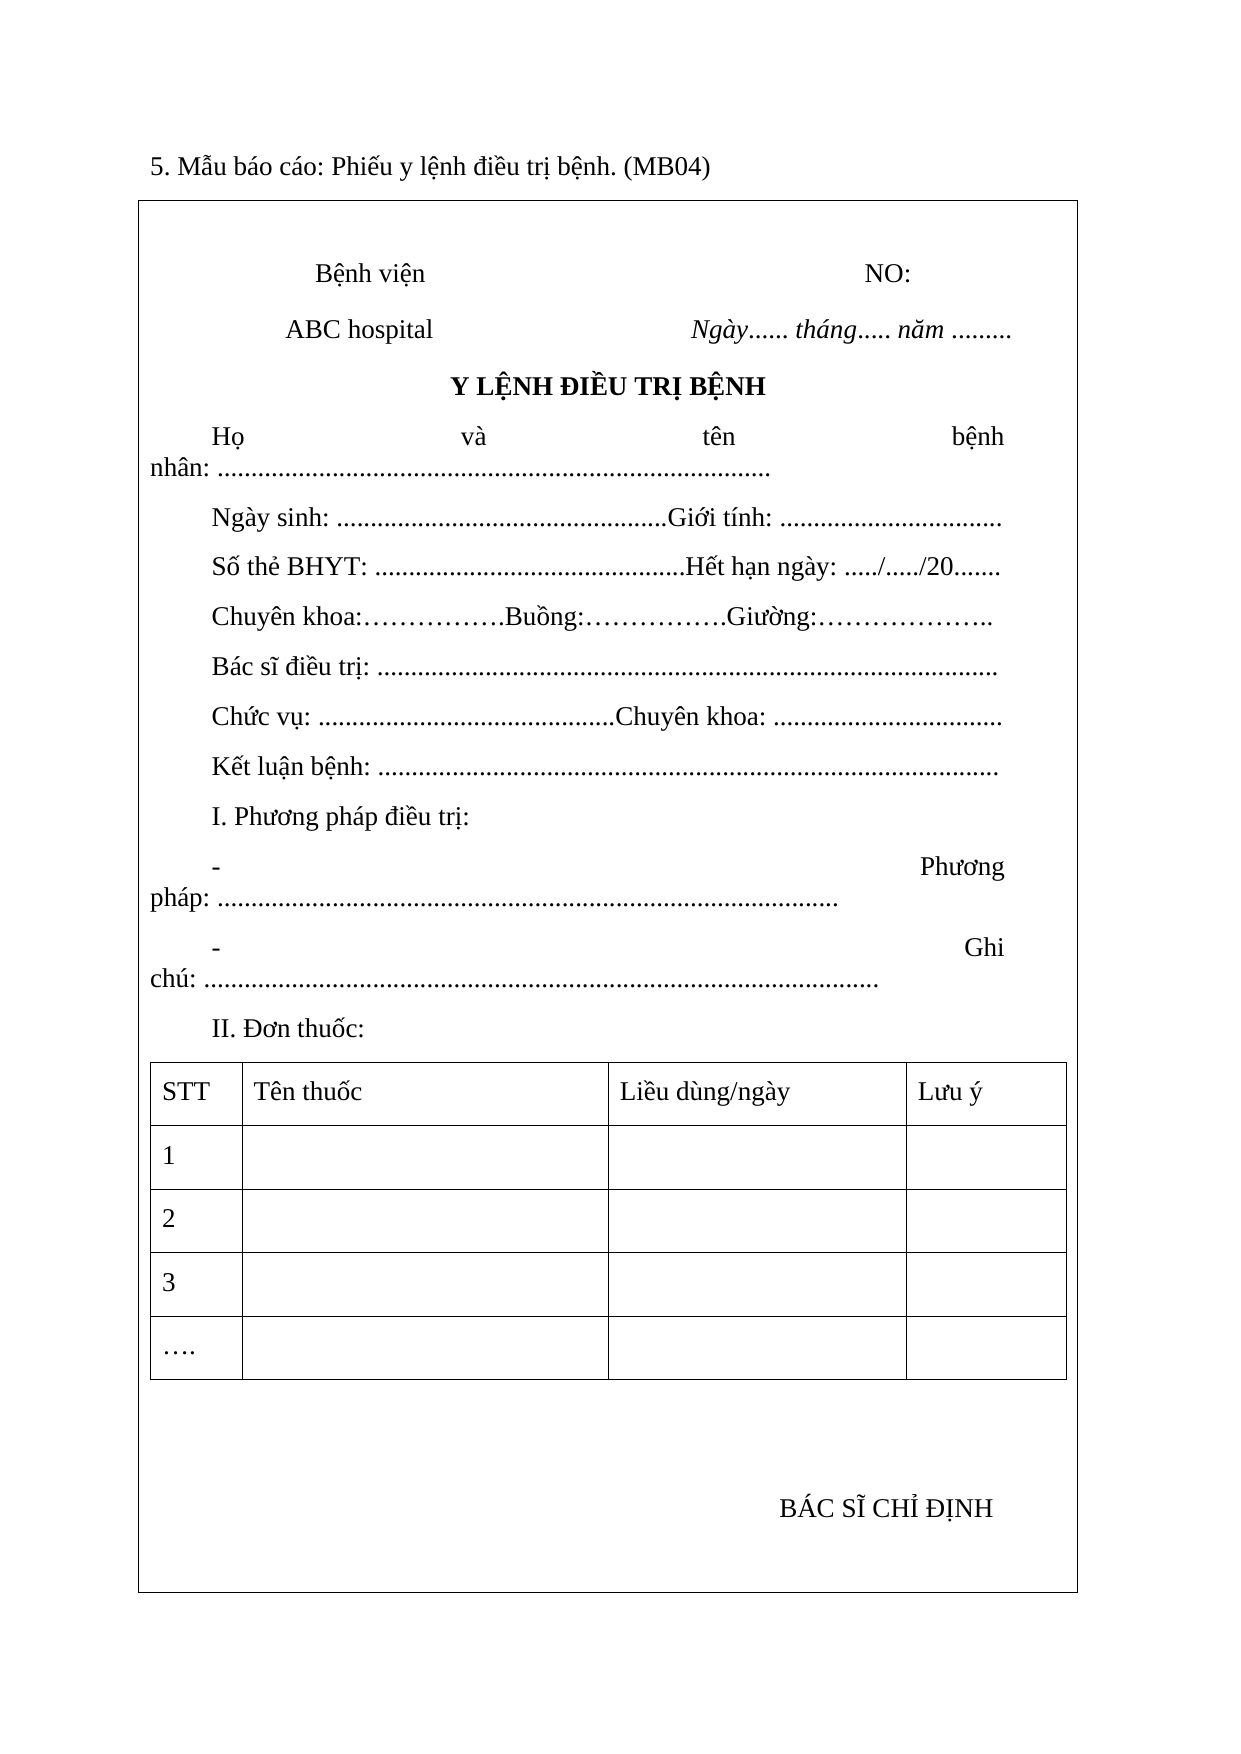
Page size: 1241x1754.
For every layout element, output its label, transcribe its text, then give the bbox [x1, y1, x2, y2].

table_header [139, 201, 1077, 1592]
text 5. Mẫu báo cáo: Phiếu y lệnh điều trị bệnh. (MB04) [150, 150, 1090, 181]
